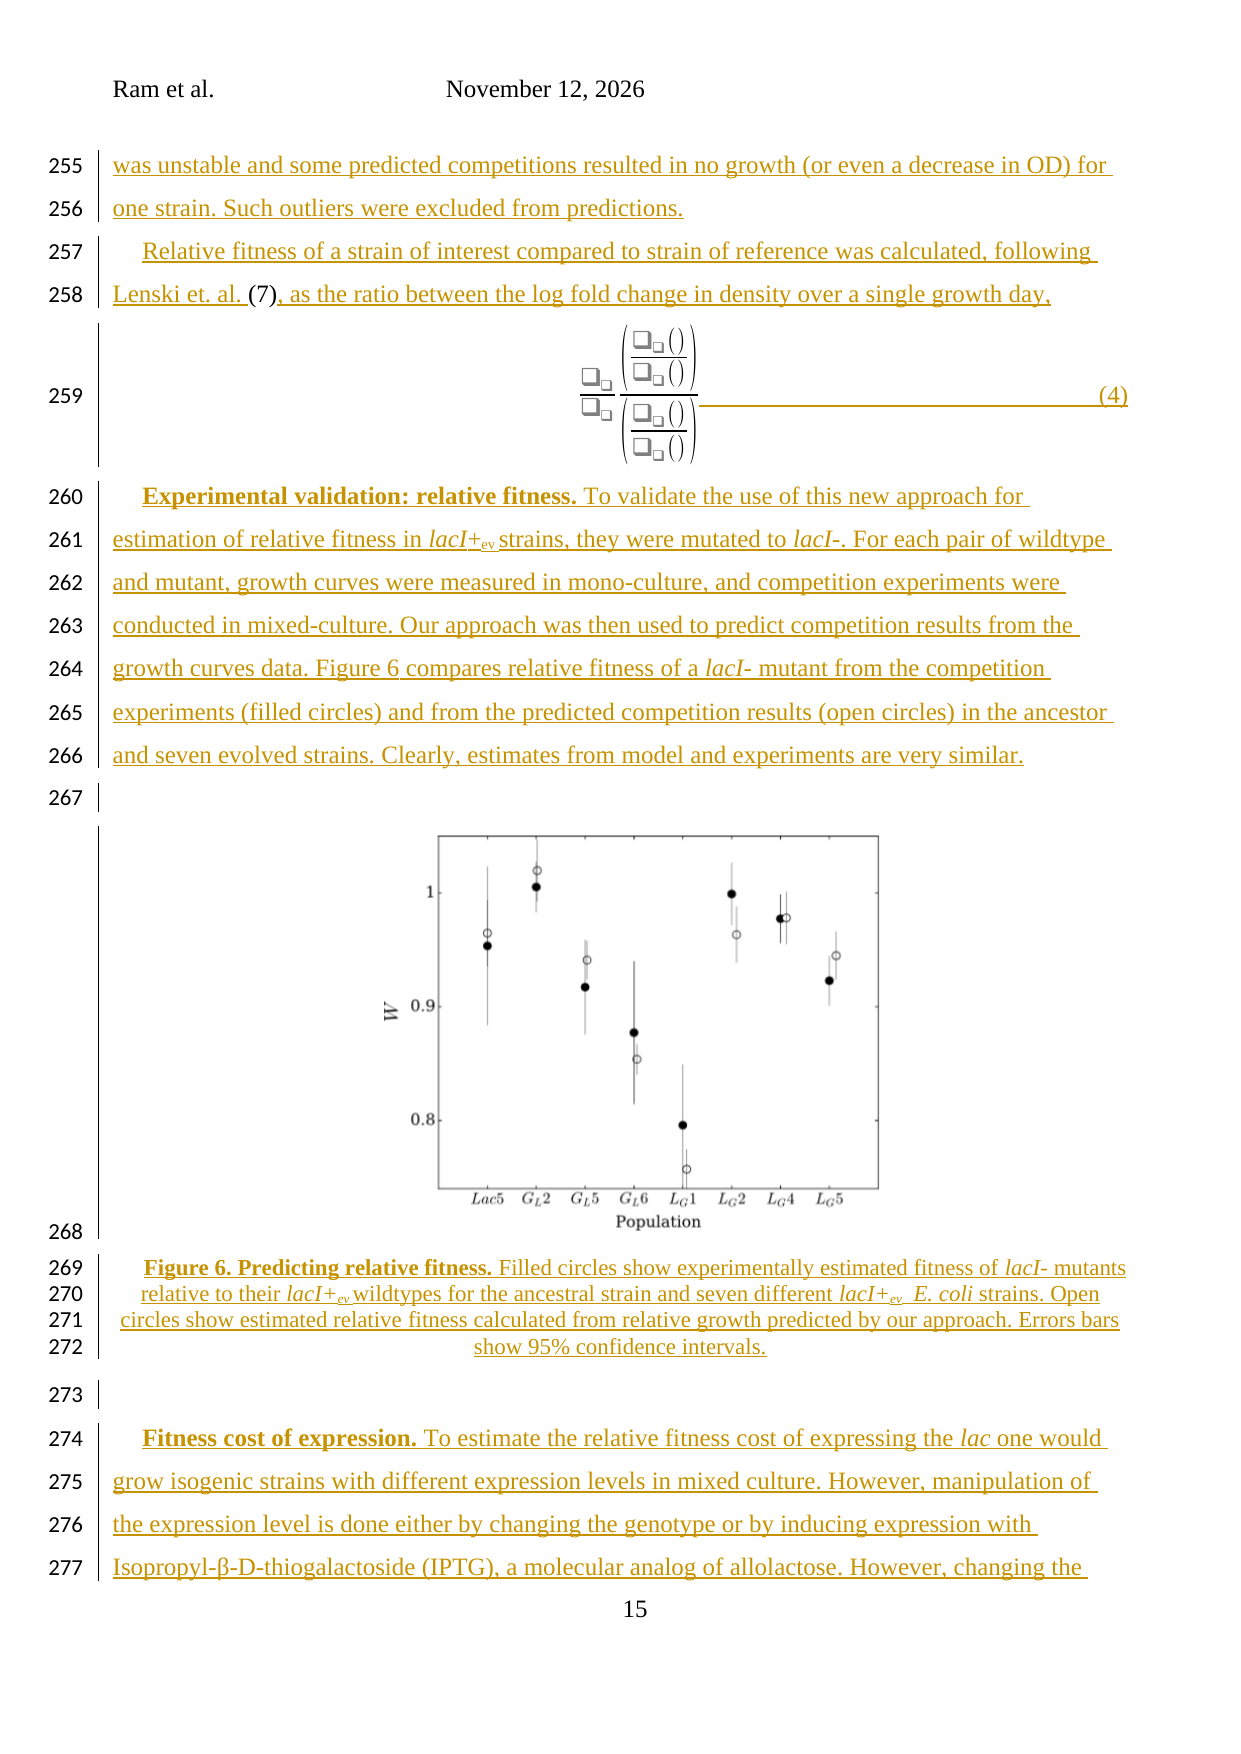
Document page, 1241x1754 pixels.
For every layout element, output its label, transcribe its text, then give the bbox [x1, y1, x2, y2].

picture [377, 826, 892, 1240]
text (7) [112, 236, 1128, 308]
text (18) [112, 150, 1128, 222]
